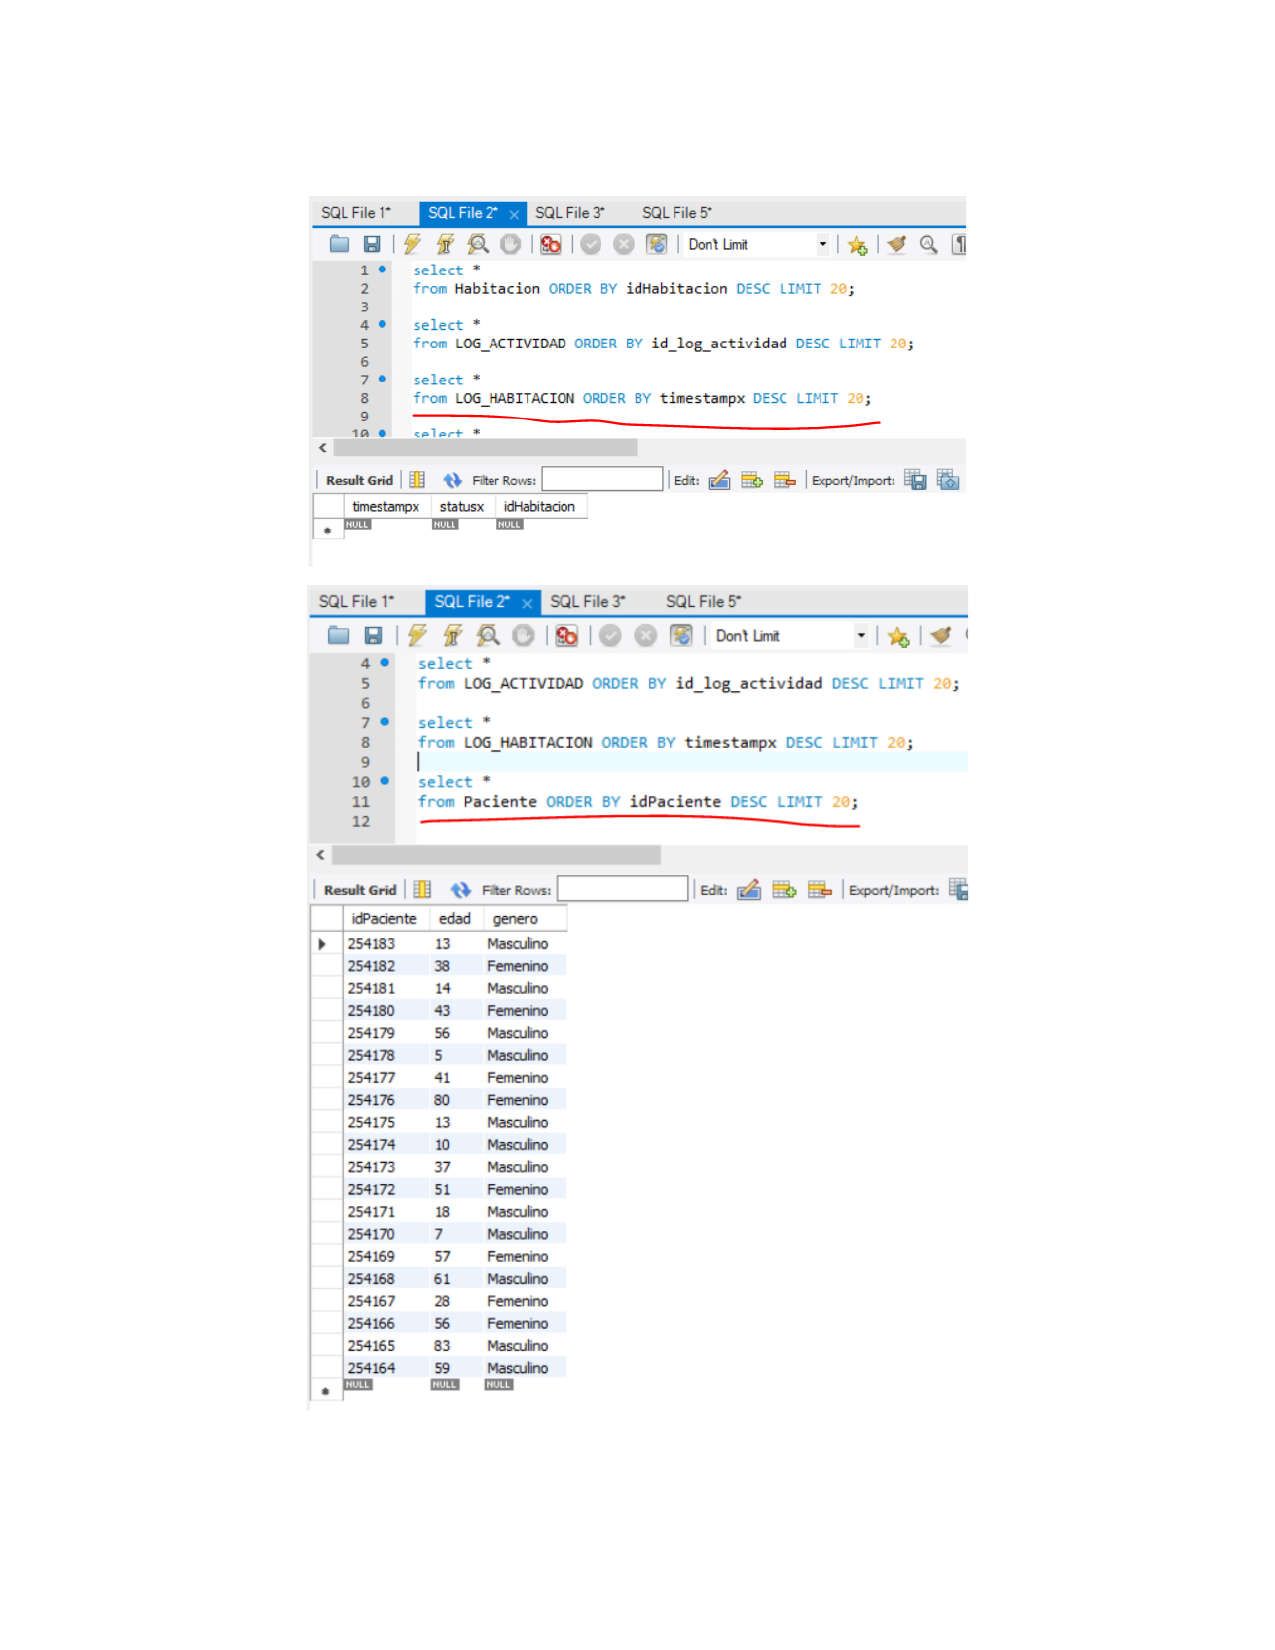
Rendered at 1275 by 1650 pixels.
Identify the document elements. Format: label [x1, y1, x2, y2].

picture [308, 196, 967, 567]
picture [306, 585, 969, 1411]
